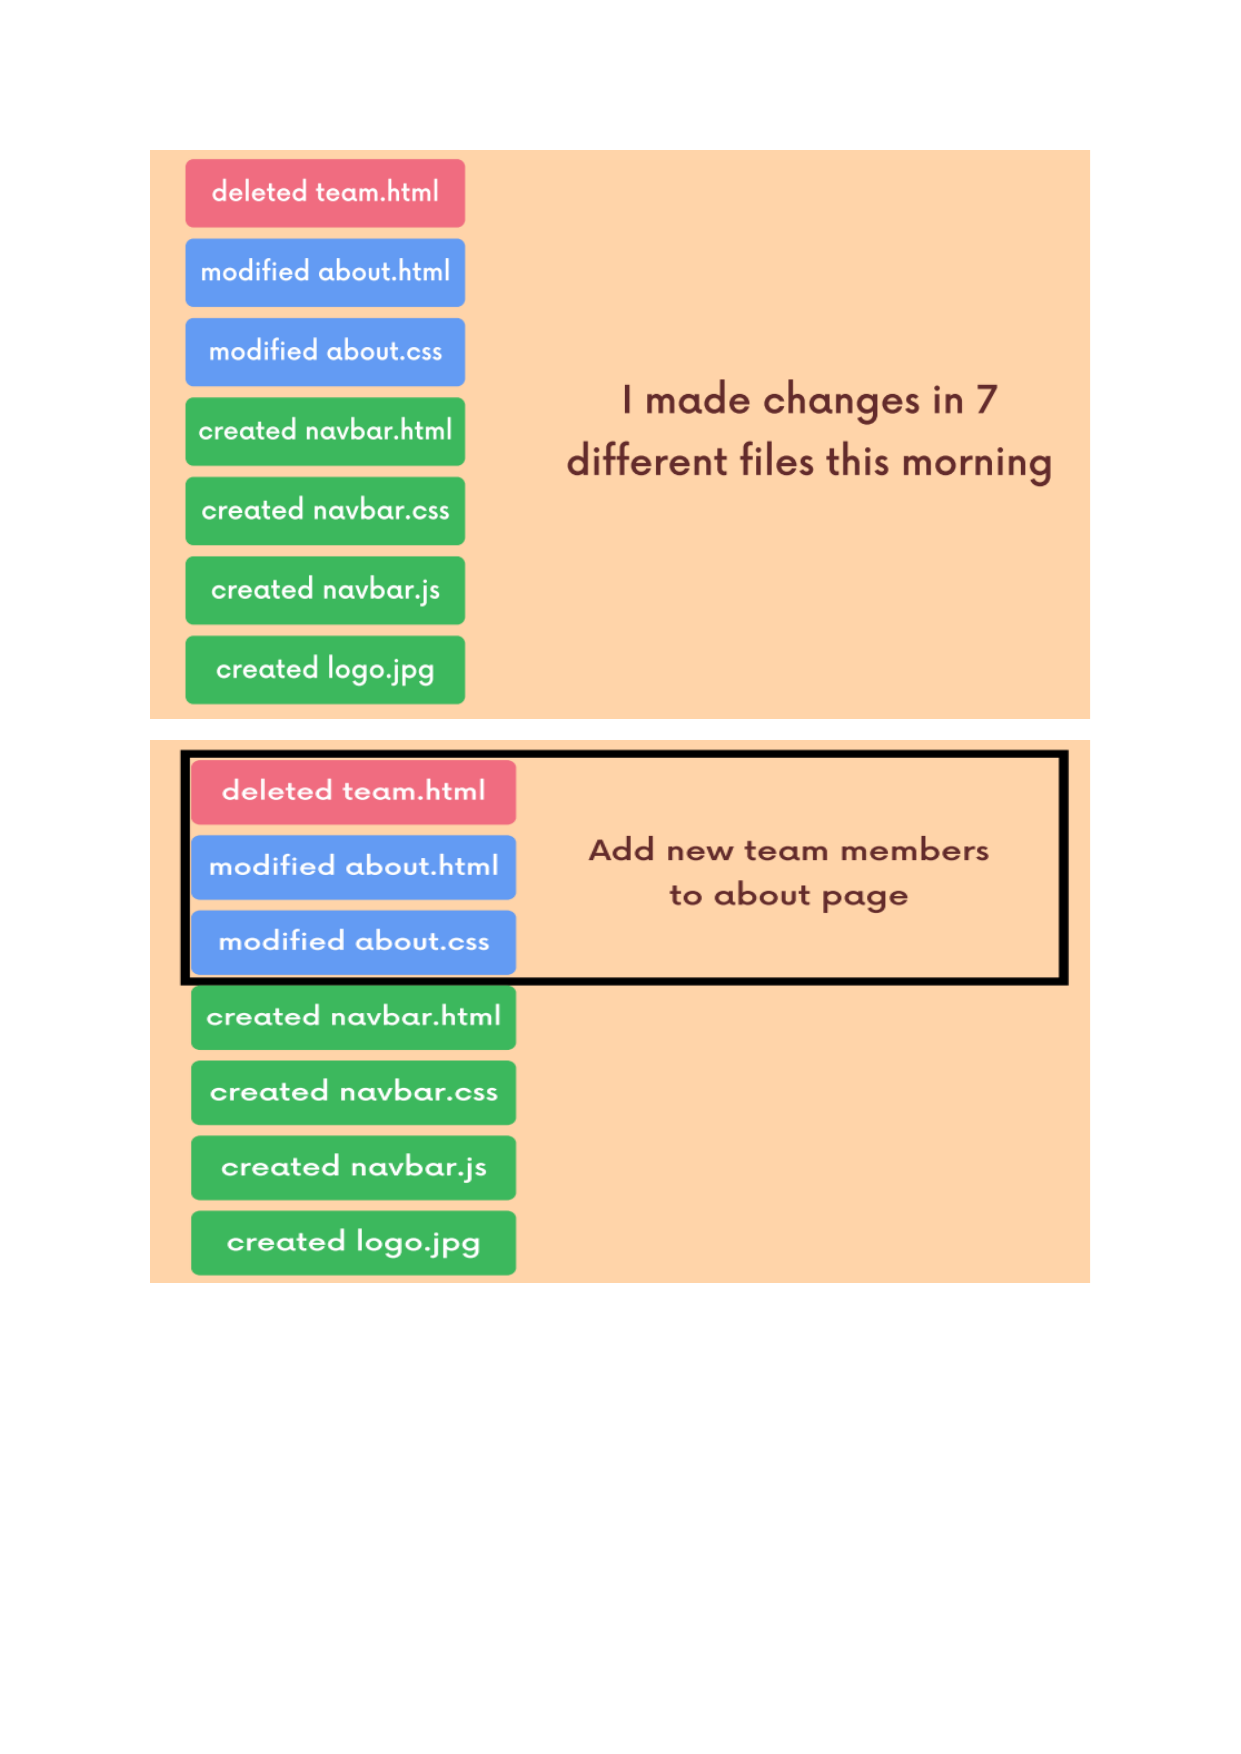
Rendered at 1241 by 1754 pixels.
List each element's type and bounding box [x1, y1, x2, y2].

picture [150, 150, 1091, 719]
picture [150, 740, 1091, 1283]
